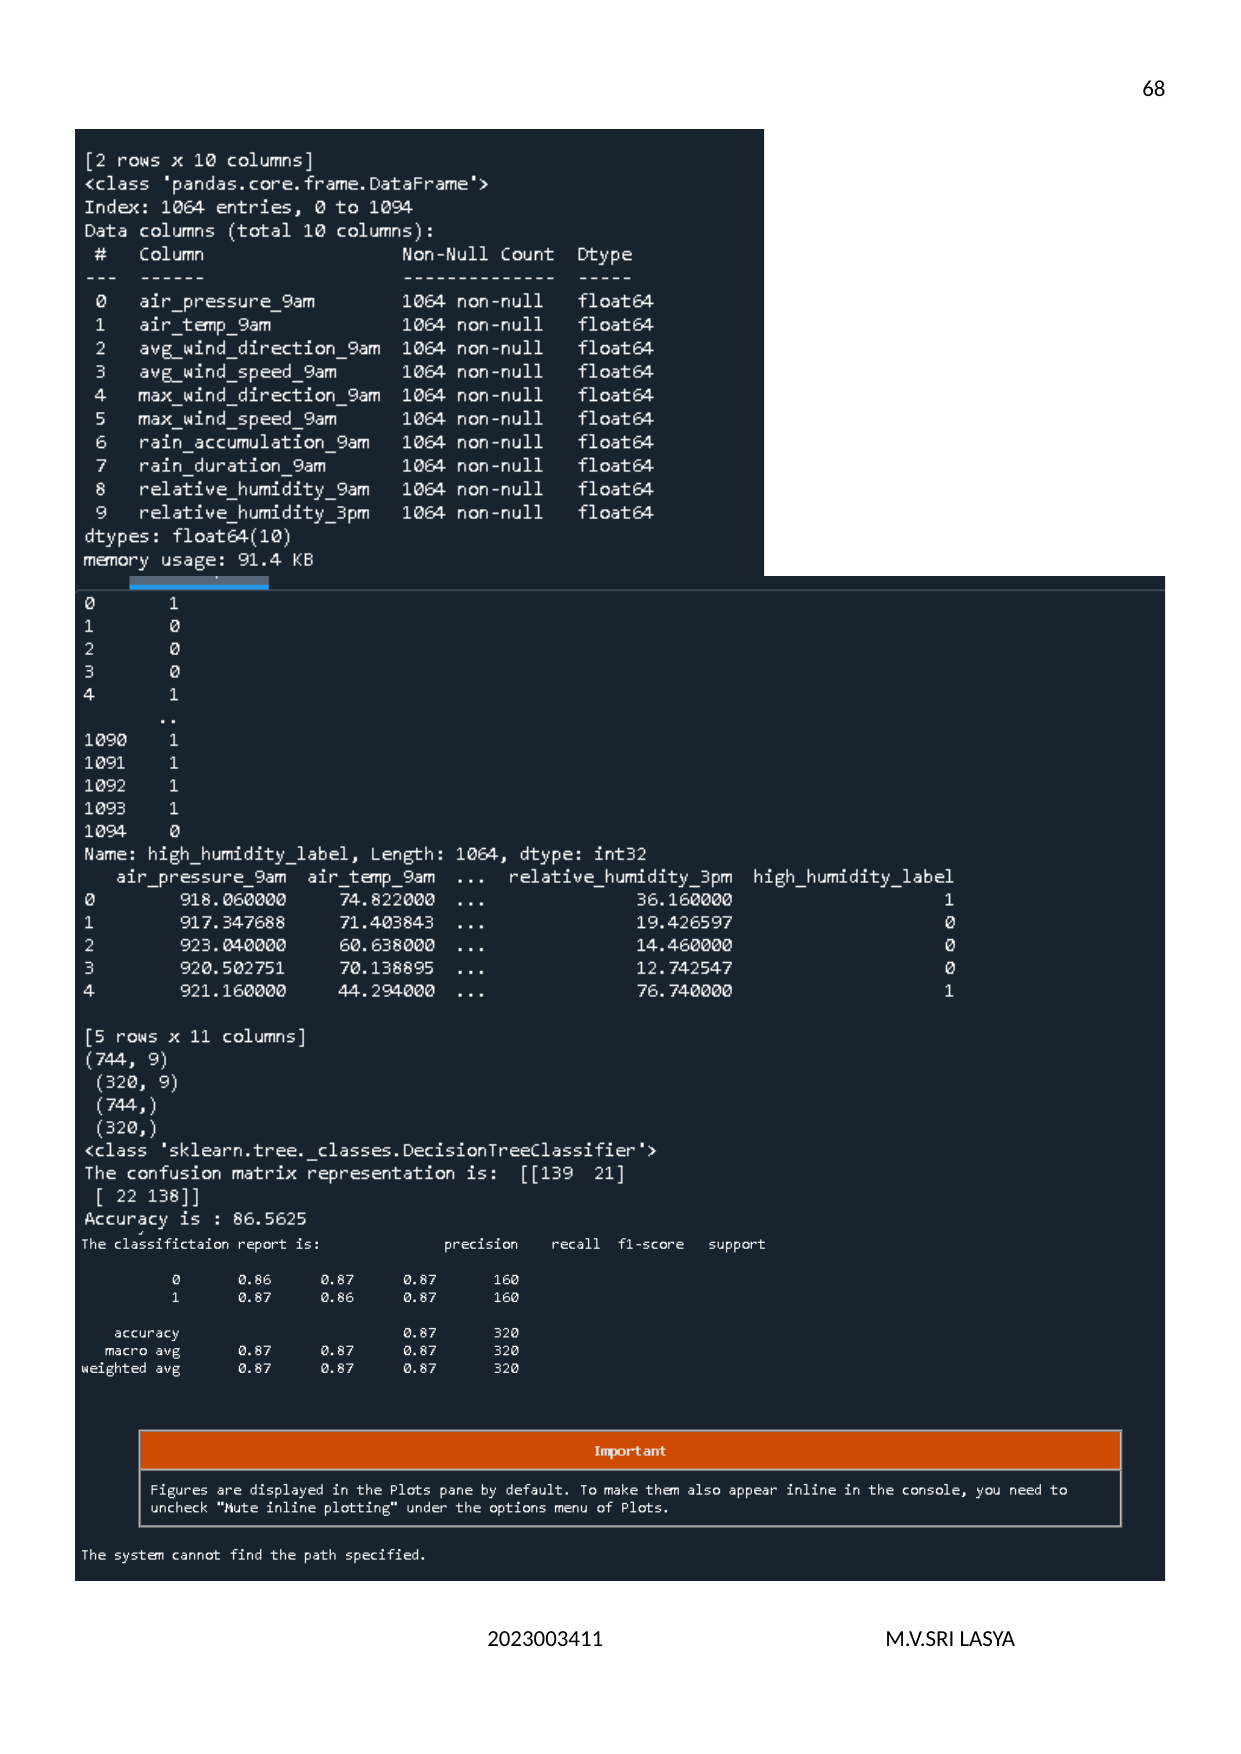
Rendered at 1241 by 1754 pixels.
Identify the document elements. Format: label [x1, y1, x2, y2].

picture [75, 129, 1166, 1581]
